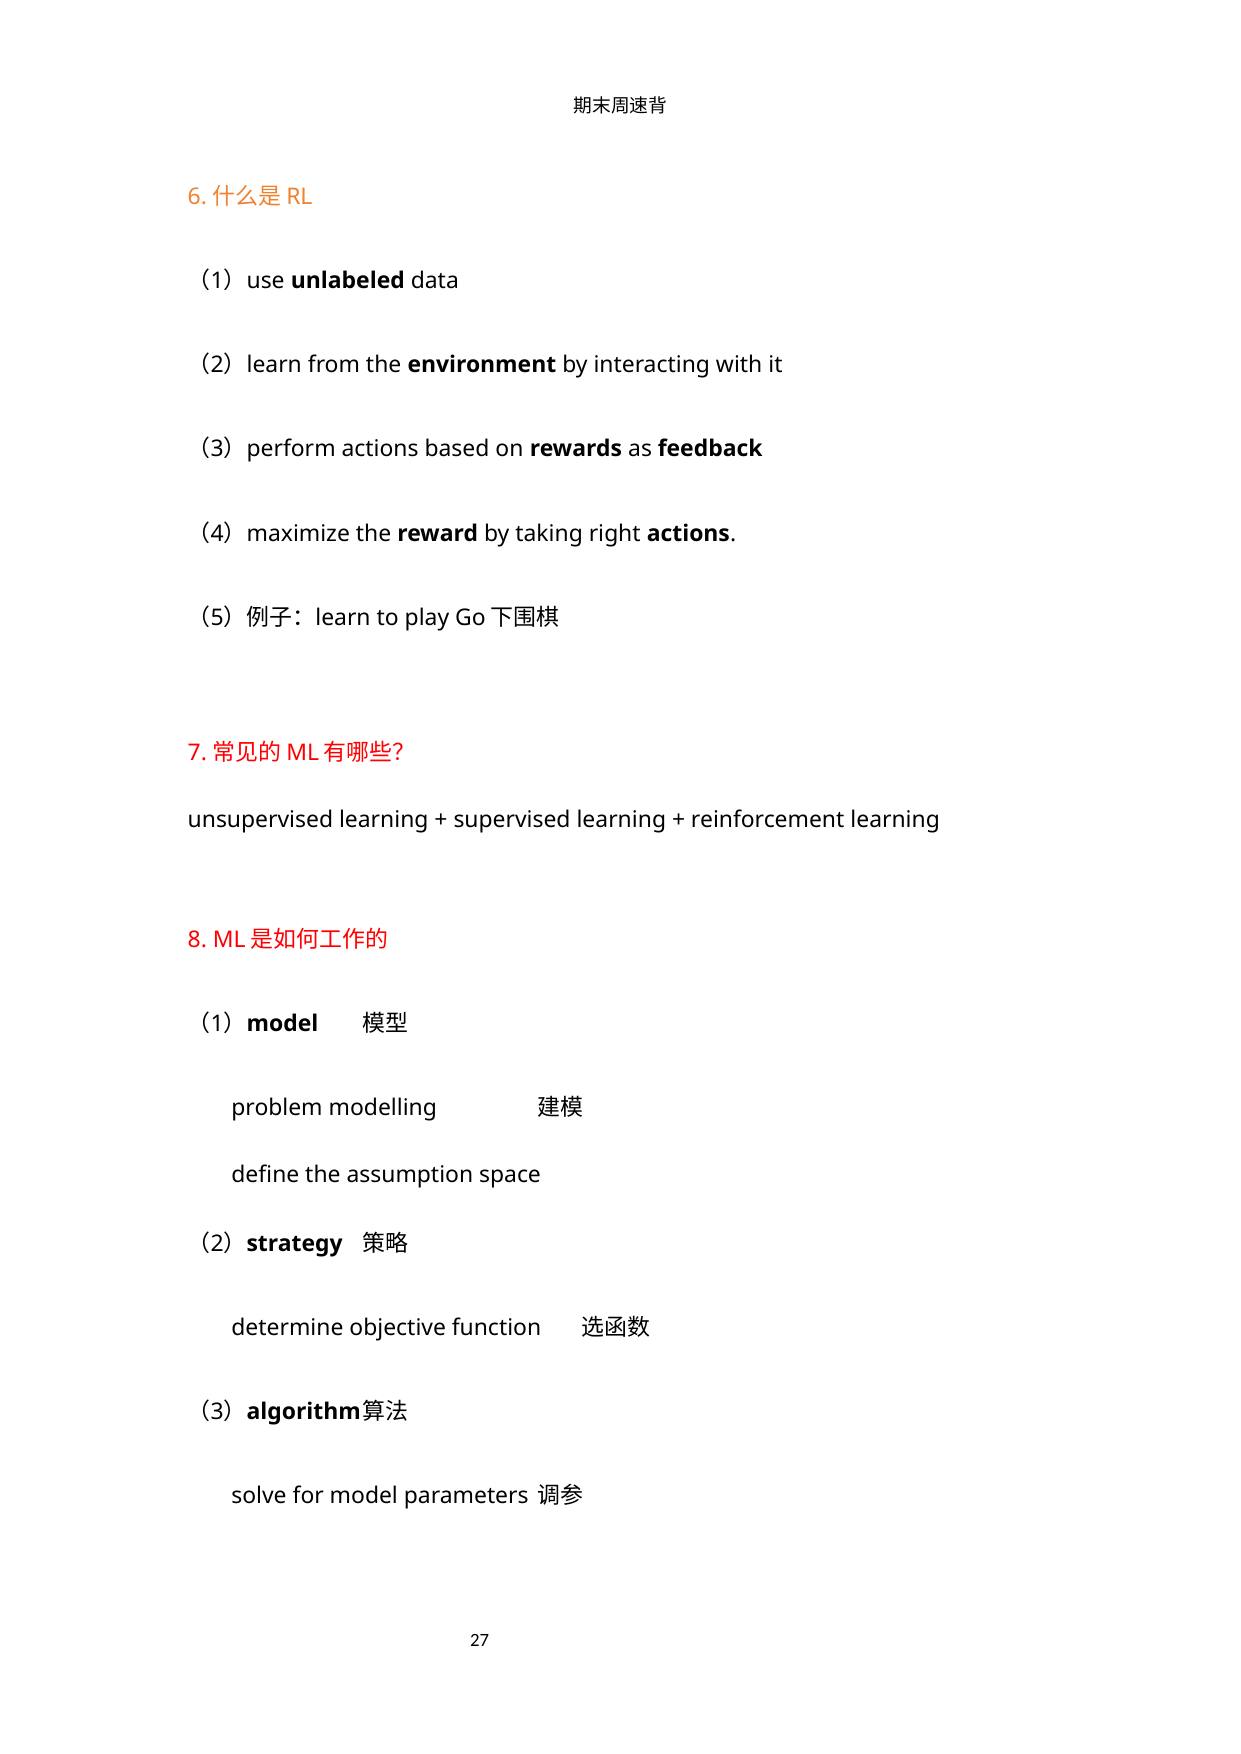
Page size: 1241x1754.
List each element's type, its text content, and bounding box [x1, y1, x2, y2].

text 6. 什么是RL [187, 162, 1053, 227]
text （4）maximize the reward by taking right actions. [187, 499, 1053, 564]
text 8. ML是如何工作的 [187, 905, 1053, 970]
text （1）use unlabeled data [187, 246, 1053, 311]
text define the assumption space [187, 1157, 1053, 1190]
text （1）model 模型 [187, 989, 1053, 1054]
text （2）learn from the environment by interacting with it [187, 330, 1053, 395]
text unsupervised learning + supervised learning + reinforcement learning [187, 802, 1053, 835]
text determine objective function 选函数 [187, 1293, 1053, 1358]
text solve for model parameters 调参 [187, 1461, 1053, 1526]
text （3）perform actions based on rewards as feedback [187, 414, 1053, 479]
text （3）algorithm 算法 [187, 1377, 1053, 1442]
text （2）strategy 策略 [187, 1209, 1053, 1274]
text problem modelling 建模 [187, 1073, 1053, 1138]
text 7. 常见的ML有哪些？ [187, 718, 1053, 783]
text （5）例子：learn to play Go下围棋 [187, 583, 1053, 648]
